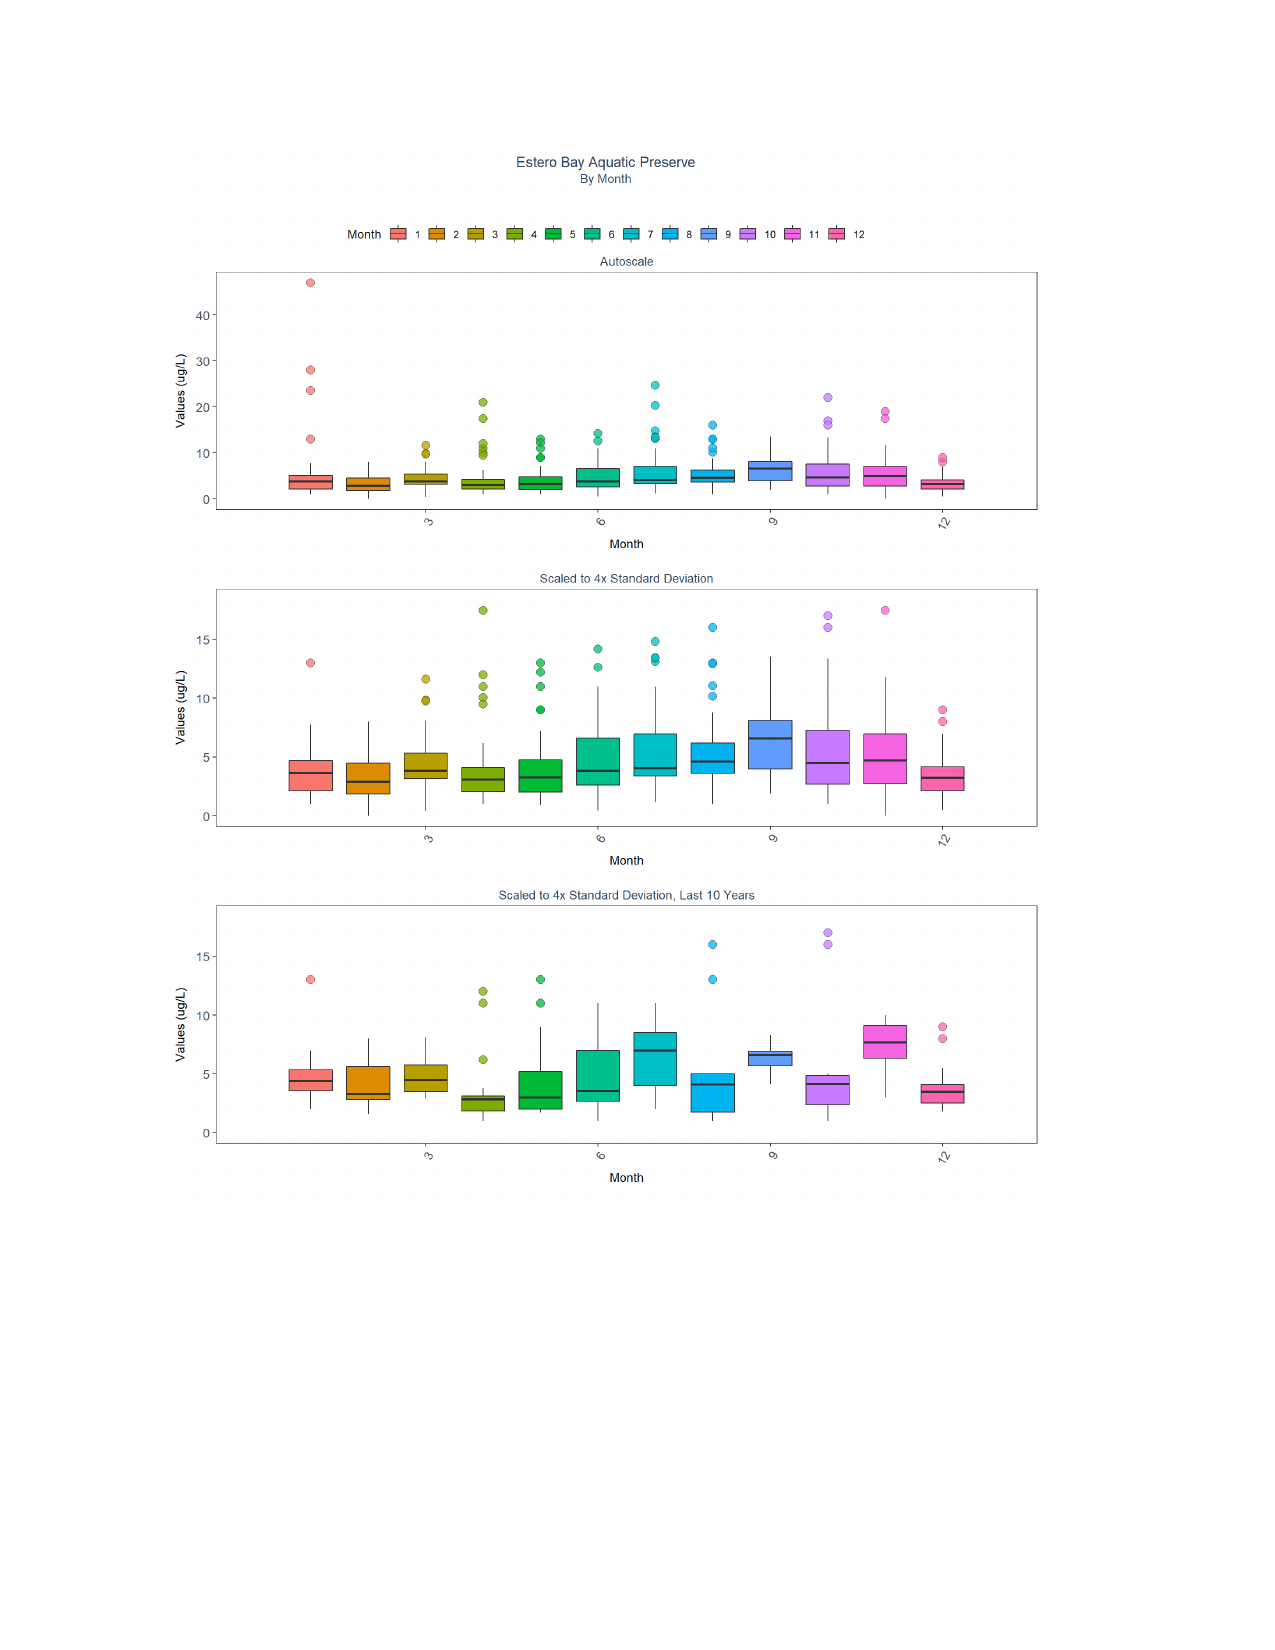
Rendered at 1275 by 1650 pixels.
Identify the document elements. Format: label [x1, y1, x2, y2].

picture [168, 150, 1044, 1200]
